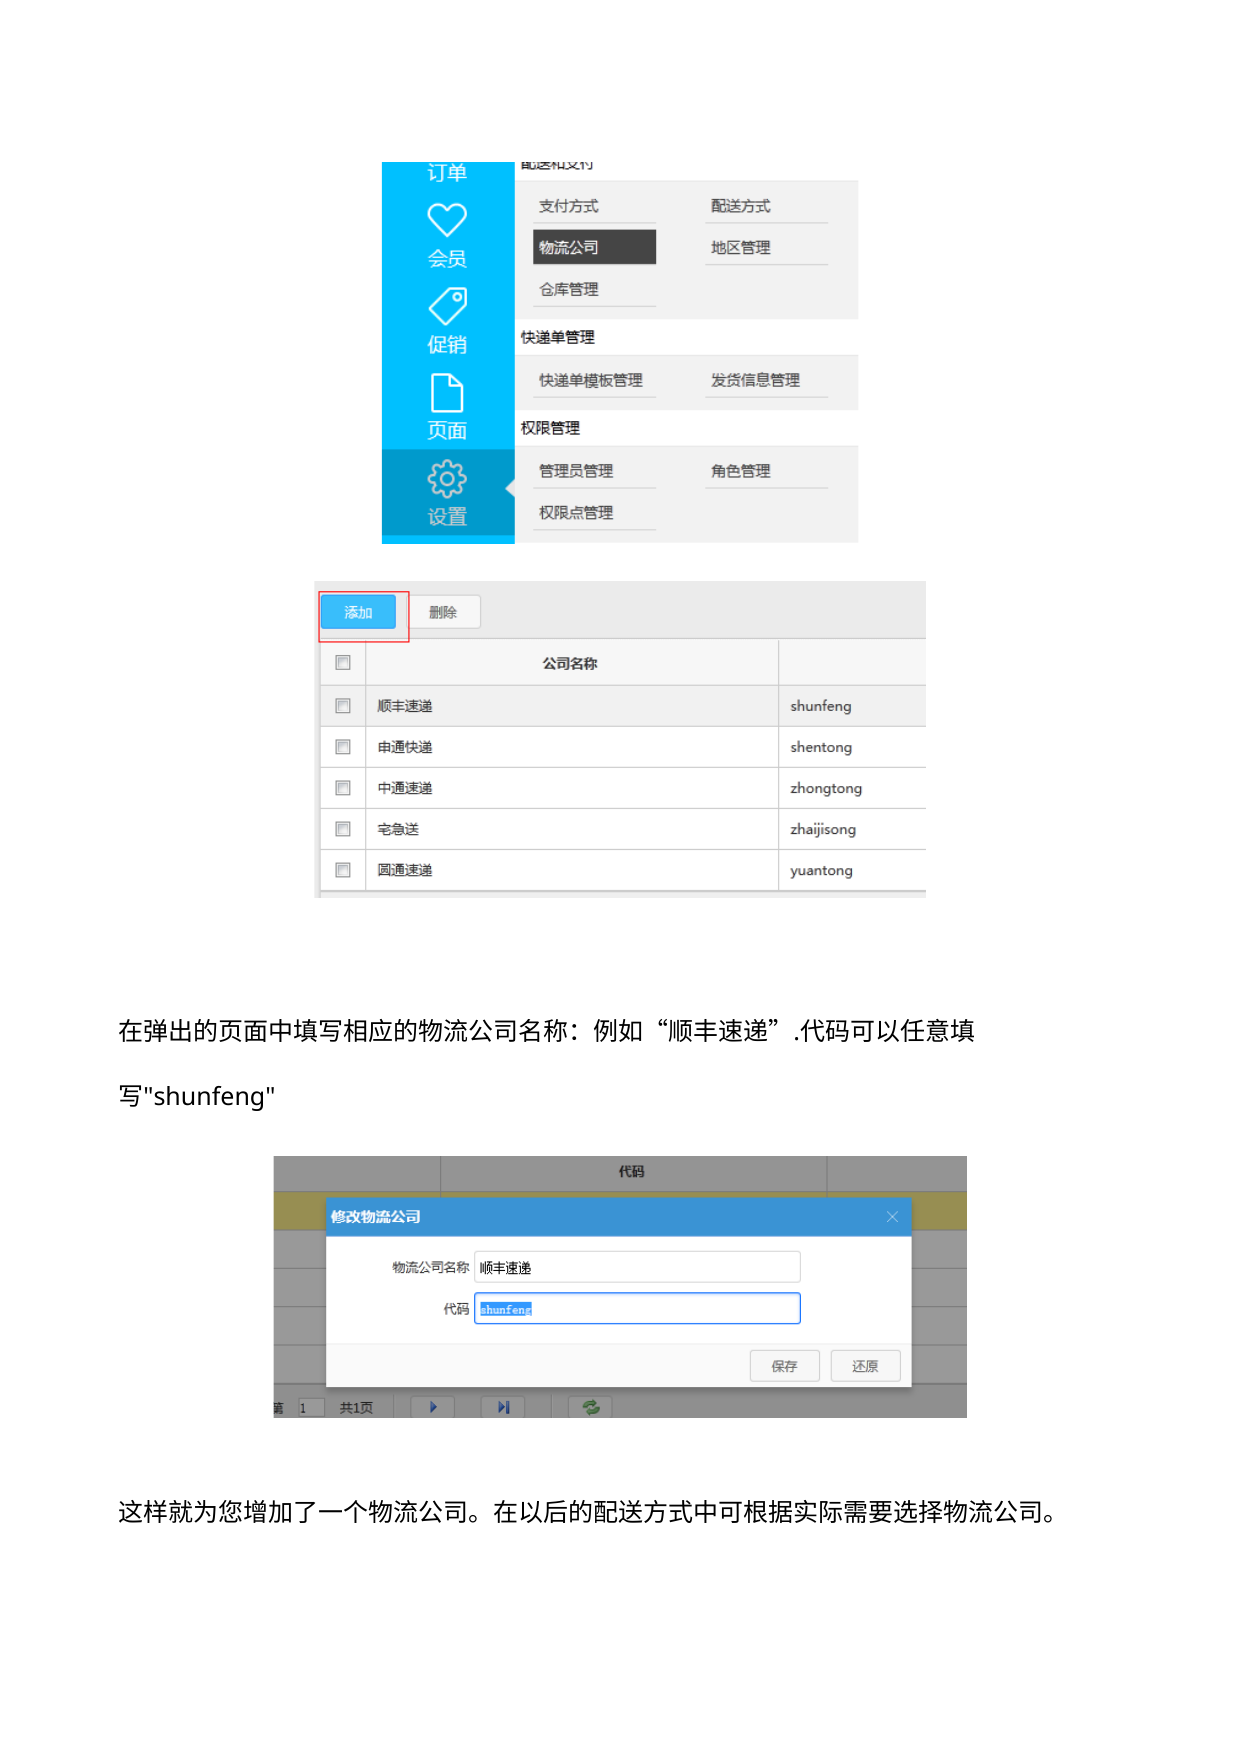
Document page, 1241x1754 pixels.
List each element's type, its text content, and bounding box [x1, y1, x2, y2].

picture [430, 250, 446, 257]
picture [432, 374, 463, 412]
picture [428, 203, 466, 237]
text 这样就为您增加了一个物流公司。在以后的配送方式中可根据实际需要选择物流公司。 [118, 1478, 1122, 1543]
picture [273, 1156, 967, 1418]
picture [431, 422, 445, 435]
picture [428, 460, 466, 498]
text 在弹出的页面中填写相应的物流公司名称：例如“顺丰速递”.代码可以任意填写"shunfeng" [118, 997, 1122, 1127]
picture [314, 581, 926, 898]
picture [450, 336, 466, 353]
picture [431, 514, 435, 525]
picture [429, 288, 466, 325]
picture [431, 170, 436, 180]
picture [449, 164, 466, 181]
picture [449, 508, 465, 525]
picture [428, 336, 441, 353]
picture [506, 162, 859, 544]
picture [449, 251, 465, 266]
